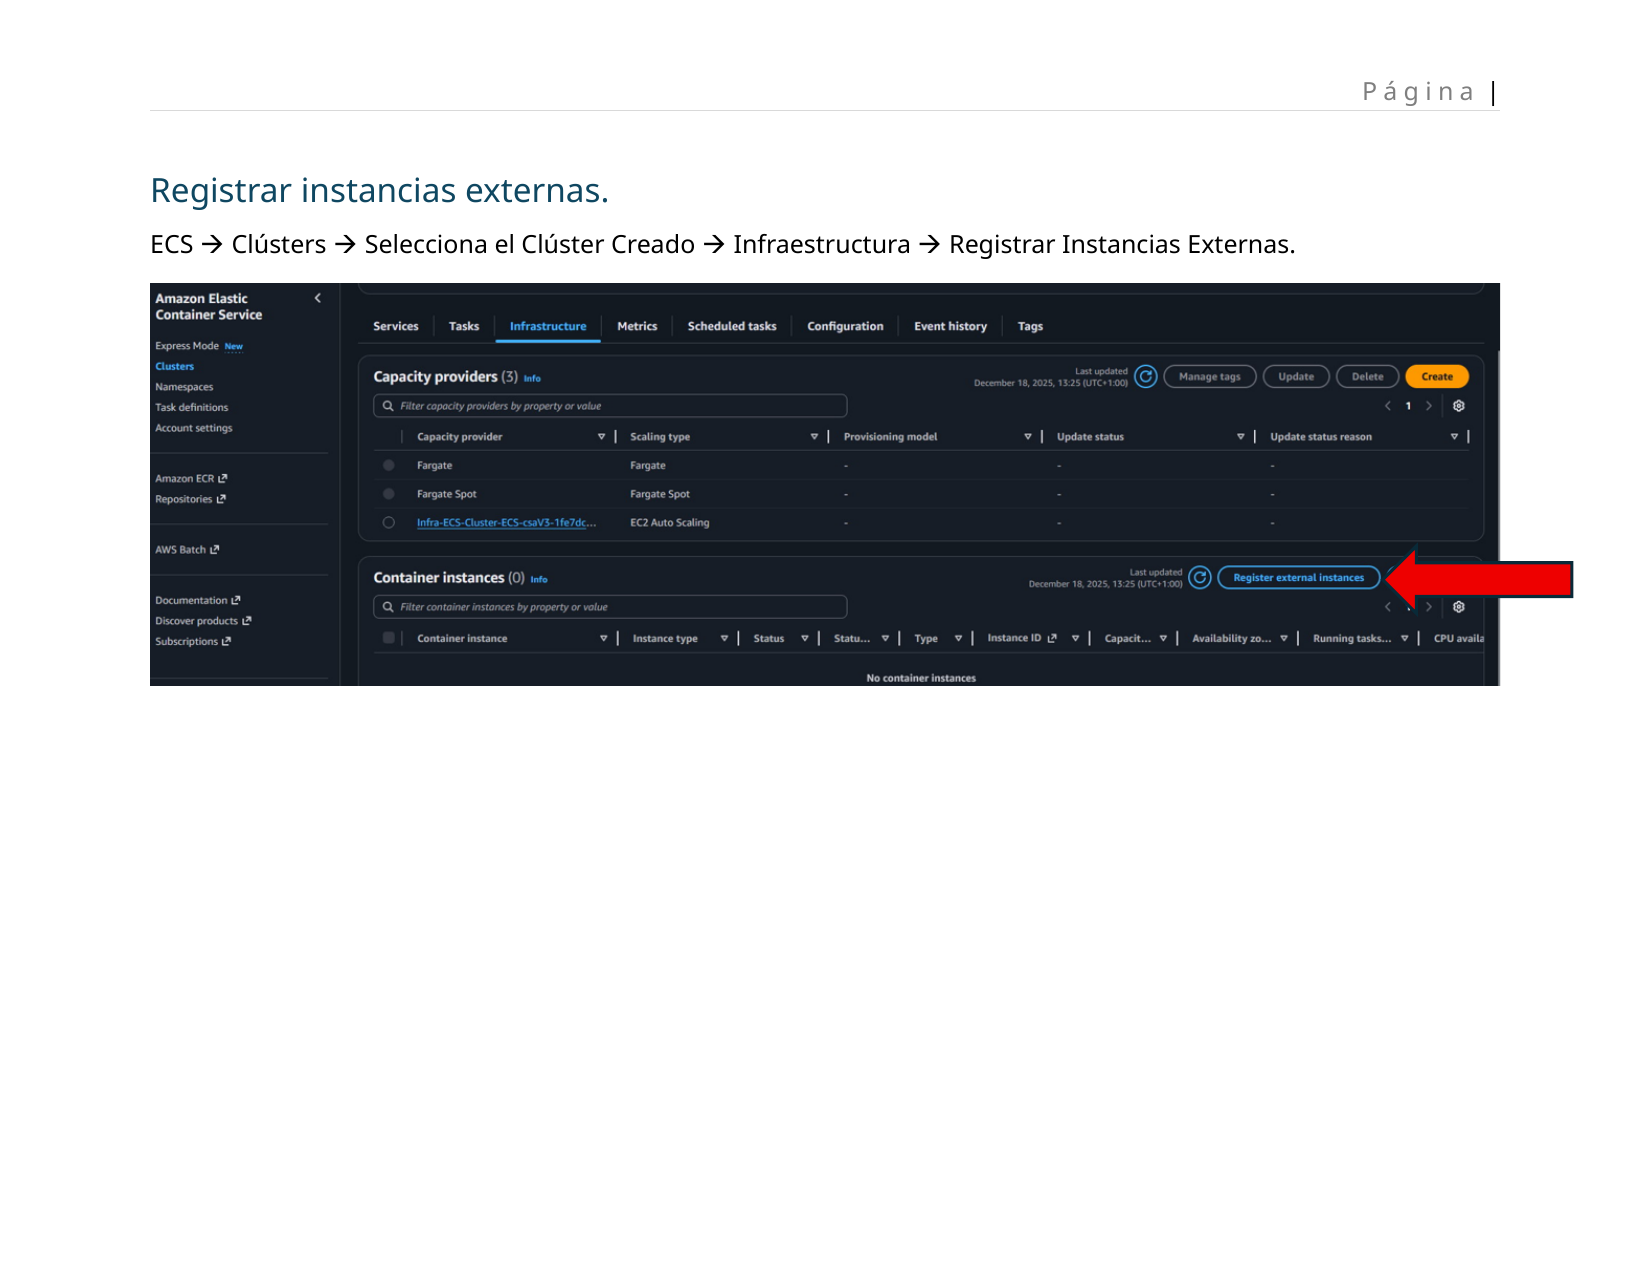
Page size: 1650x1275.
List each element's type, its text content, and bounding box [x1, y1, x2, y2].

subtitle Registrar instancias externas. [150, 167, 1500, 212]
picture [150, 283, 1500, 686]
text ECS Clústers Selecciona el Clúster Creado Infraestructura Registrar Instancias Externas. [150, 227, 1500, 261]
